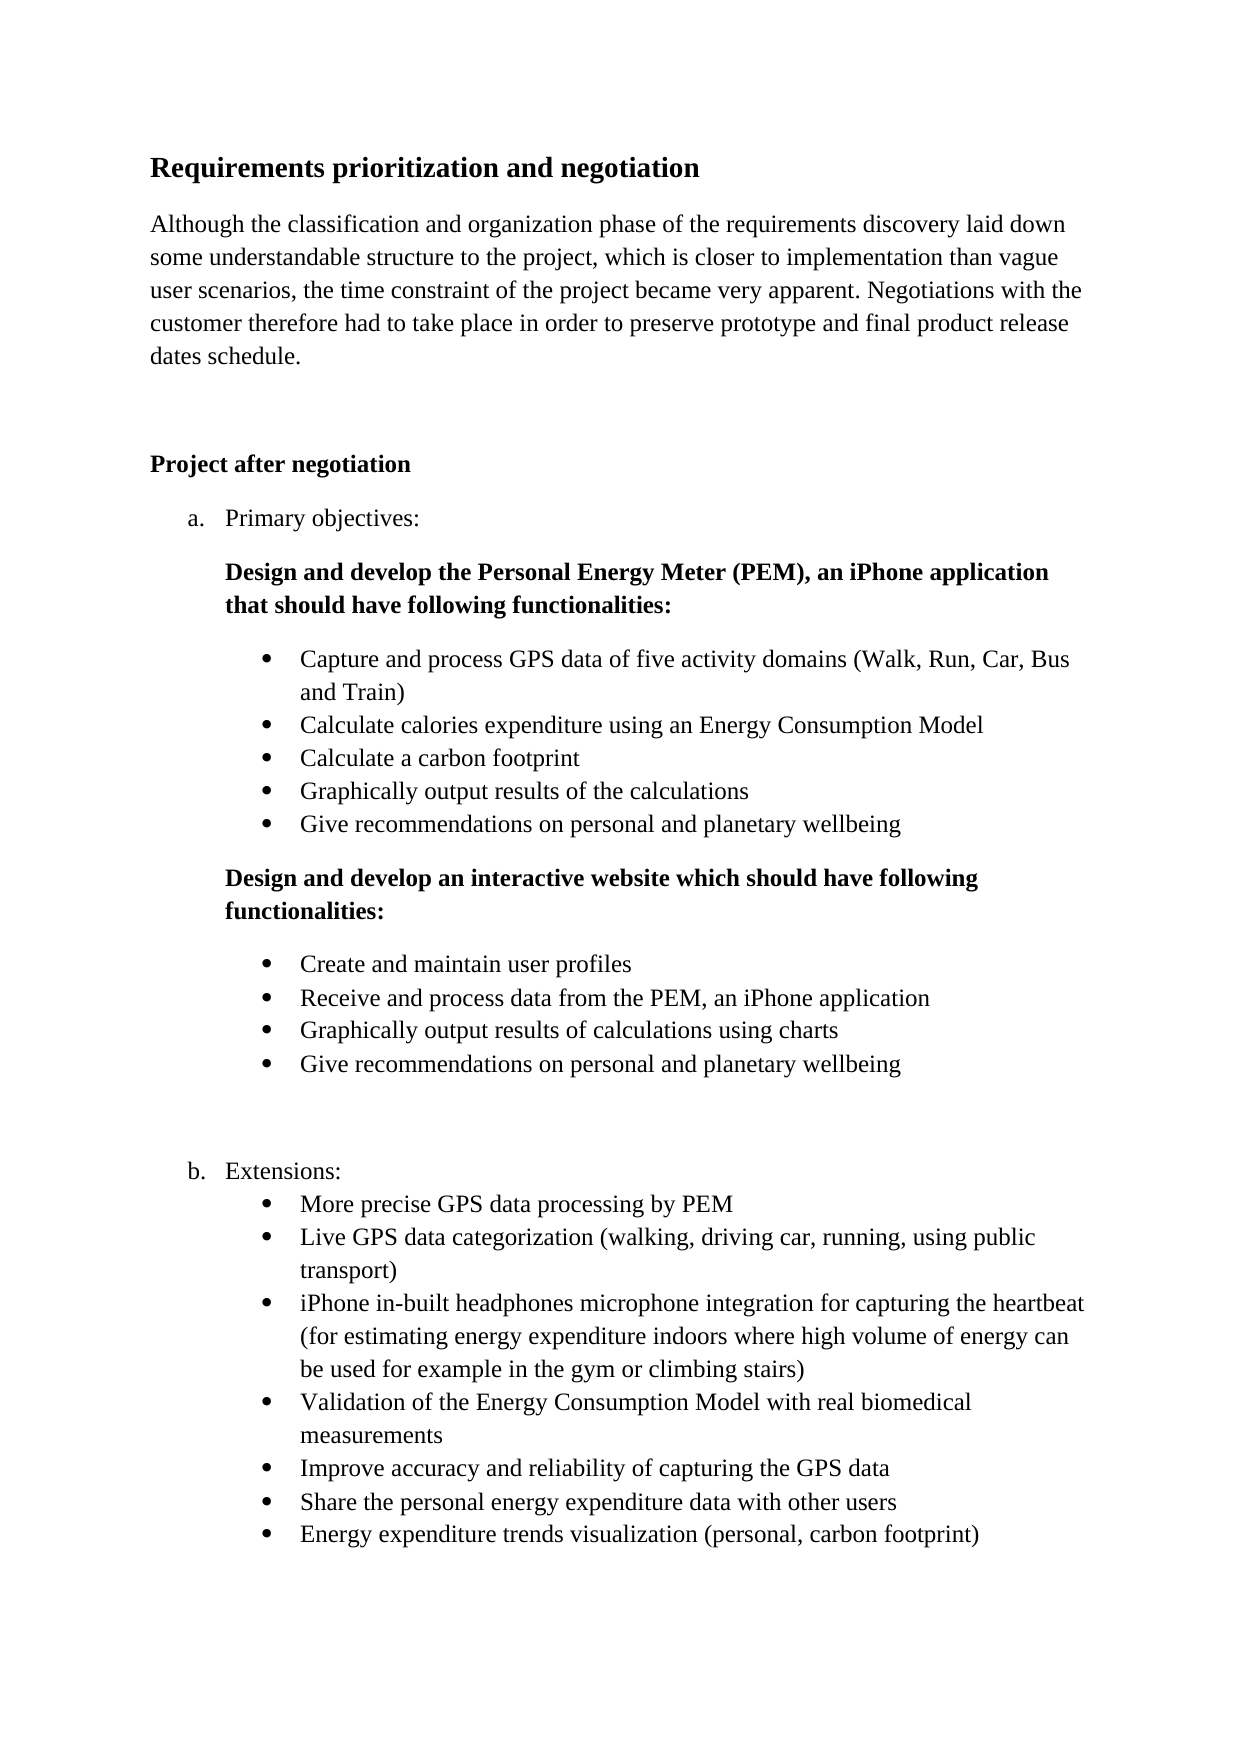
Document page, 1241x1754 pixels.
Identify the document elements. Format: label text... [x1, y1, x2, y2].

text Project after negotiation [150, 449, 1090, 478]
list Improve accuracy and reliability of capturing the GPS data [262, 1453, 1090, 1482]
text Design and develop an interactive website which should have following functionalities: [225, 863, 1090, 924]
list Give recommendations on personal and planetary wellbeing [262, 1049, 1090, 1077]
list Graphically output results of calculations using charts [262, 1016, 1090, 1044]
text Although the classification and organization phase of the requirements discovery laid down some understandable structure to the project, which is closer to implementation than vague user scenarios, the time constraint of the project became very apparent. Negotiations with the customer therefore had to take place in order to preserve prototype and final product release dates schedule. [150, 209, 1090, 370]
list Capture and process GPS data of five activity domains (Walk, Run, Car, Bus and Train) [262, 644, 1090, 706]
list Validation of the Energy Consumption Model with real biomedical measurements [262, 1387, 1090, 1449]
list Receive and process data from the PEM, an iPhone application [262, 983, 1090, 1011]
text Requirements prioritization and negotiation [150, 150, 1090, 183]
list Graphically output results of the calculations [262, 776, 1090, 804]
text Design and develop the Personal Energy Meter (PEM), an iPhone application that should have following functionalities: [225, 557, 1090, 619]
list Create and maintain user profiles [262, 949, 1090, 978]
list Calculate calories expenditure using an Energy Consumption Model [262, 710, 1090, 738]
list Calculate a carbon footprint [262, 743, 1090, 772]
list Share the personal energy expenditure data with other users [262, 1487, 1090, 1515]
list iPhone in-built headphones microphone integration for capturing the heartbeat (for estimating energy expenditure indoors where high volume of energy can be used for example in the gym or climbing stairs) [262, 1288, 1090, 1383]
list Primary objectives: [187, 503, 1090, 532]
list Live GPS data categorization (walking, driving car, running, using public transport) [262, 1222, 1090, 1284]
list Energy expenditure trends visualization (personal, carbon footprint) [262, 1519, 1090, 1548]
list Give recommendations on personal and planetary wellbeing [262, 809, 1090, 838]
list More precise GPS data processing by PEM [262, 1189, 1090, 1218]
list Extensions: [187, 1156, 1090, 1185]
